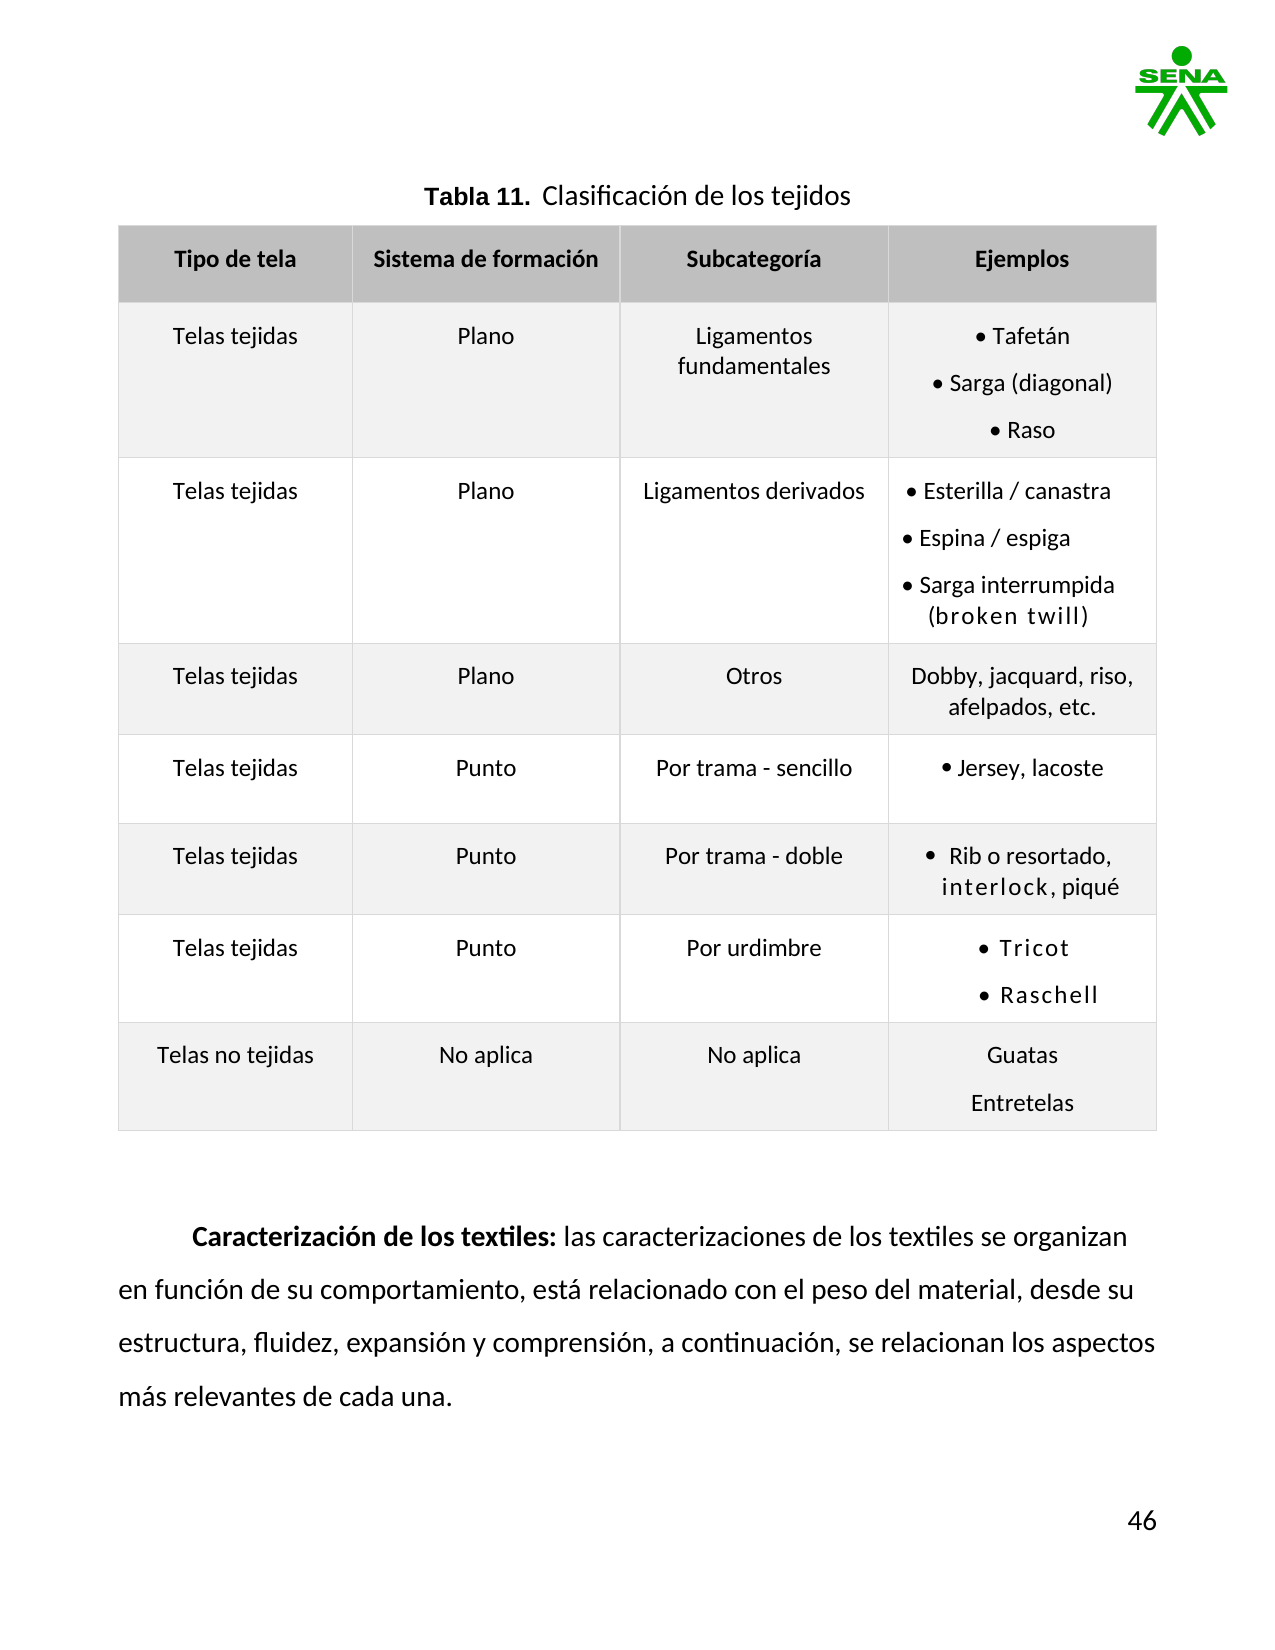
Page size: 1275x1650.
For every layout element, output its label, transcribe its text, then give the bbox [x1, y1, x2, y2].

table_cell Telas tejidas [119, 824, 352, 914]
table_cell No aplica [621, 1023, 888, 1130]
table_cell Ligamentos fundamentales [621, 303, 888, 457]
table_cell Plano [353, 644, 619, 734]
table_cell Por urdimbre [621, 915, 888, 1022]
table_header Sistema de formación [353, 226, 619, 302]
table_cell Telas tejidas [119, 735, 352, 823]
table_header Tipo de tela [119, 226, 352, 302]
table_cell Punto [353, 915, 619, 1022]
picture [1135, 46, 1228, 136]
table_cell Jersey, lacoste [889, 735, 1156, 823]
table_cell Por trama - sencillo [621, 735, 888, 823]
table_cell Telas tejidas [119, 644, 352, 734]
table_header Subcategoría [621, 226, 888, 302]
table_cell Dobby, jacquard, riso, afelpados, etc. [889, 644, 1156, 734]
table_cell Punto [353, 735, 619, 823]
table_header Ejemplos [889, 226, 1156, 302]
table_cell Por trama - doble [621, 824, 888, 914]
table_cell Rib o resortado, interlock, piqué [889, 824, 1156, 914]
table_cell Telas tejidas [119, 303, 352, 457]
table_cell • Tricot • Raschell [889, 915, 1156, 1022]
table_cell Plano [353, 458, 619, 643]
table_cell Plano [353, 303, 619, 457]
table_cell • Tafetán • Sarga (diagonal) • Raso [889, 303, 1156, 457]
table_cell Guatas Entretelas [889, 1023, 1156, 1130]
table_cell Otros [621, 644, 888, 734]
table_cell No aplica [353, 1023, 619, 1130]
table_cell Ligamentos derivados [621, 458, 888, 643]
text Clasificación de los tejidos [118, 177, 1157, 213]
table_cell Telas tejidas [119, 915, 352, 1022]
table_cell Punto [353, 824, 619, 914]
table_cell • Esterilla / canastra • Espina / espiga • Sarga interrumpida (broken twill) [889, 458, 1156, 643]
text Caracterización de los textiles: las caracterizaciones de los textiles se organizan en función de su comportamiento, está relacionado con el peso del material, desde su estructura, fluidez, expansión y comprensión, a continuación, se relacionan los aspectos más relevantes de cada una. [118, 1218, 1157, 1414]
table_cell Telas tejidas [119, 458, 352, 643]
table_cell Telas no tejidas [119, 1023, 352, 1130]
